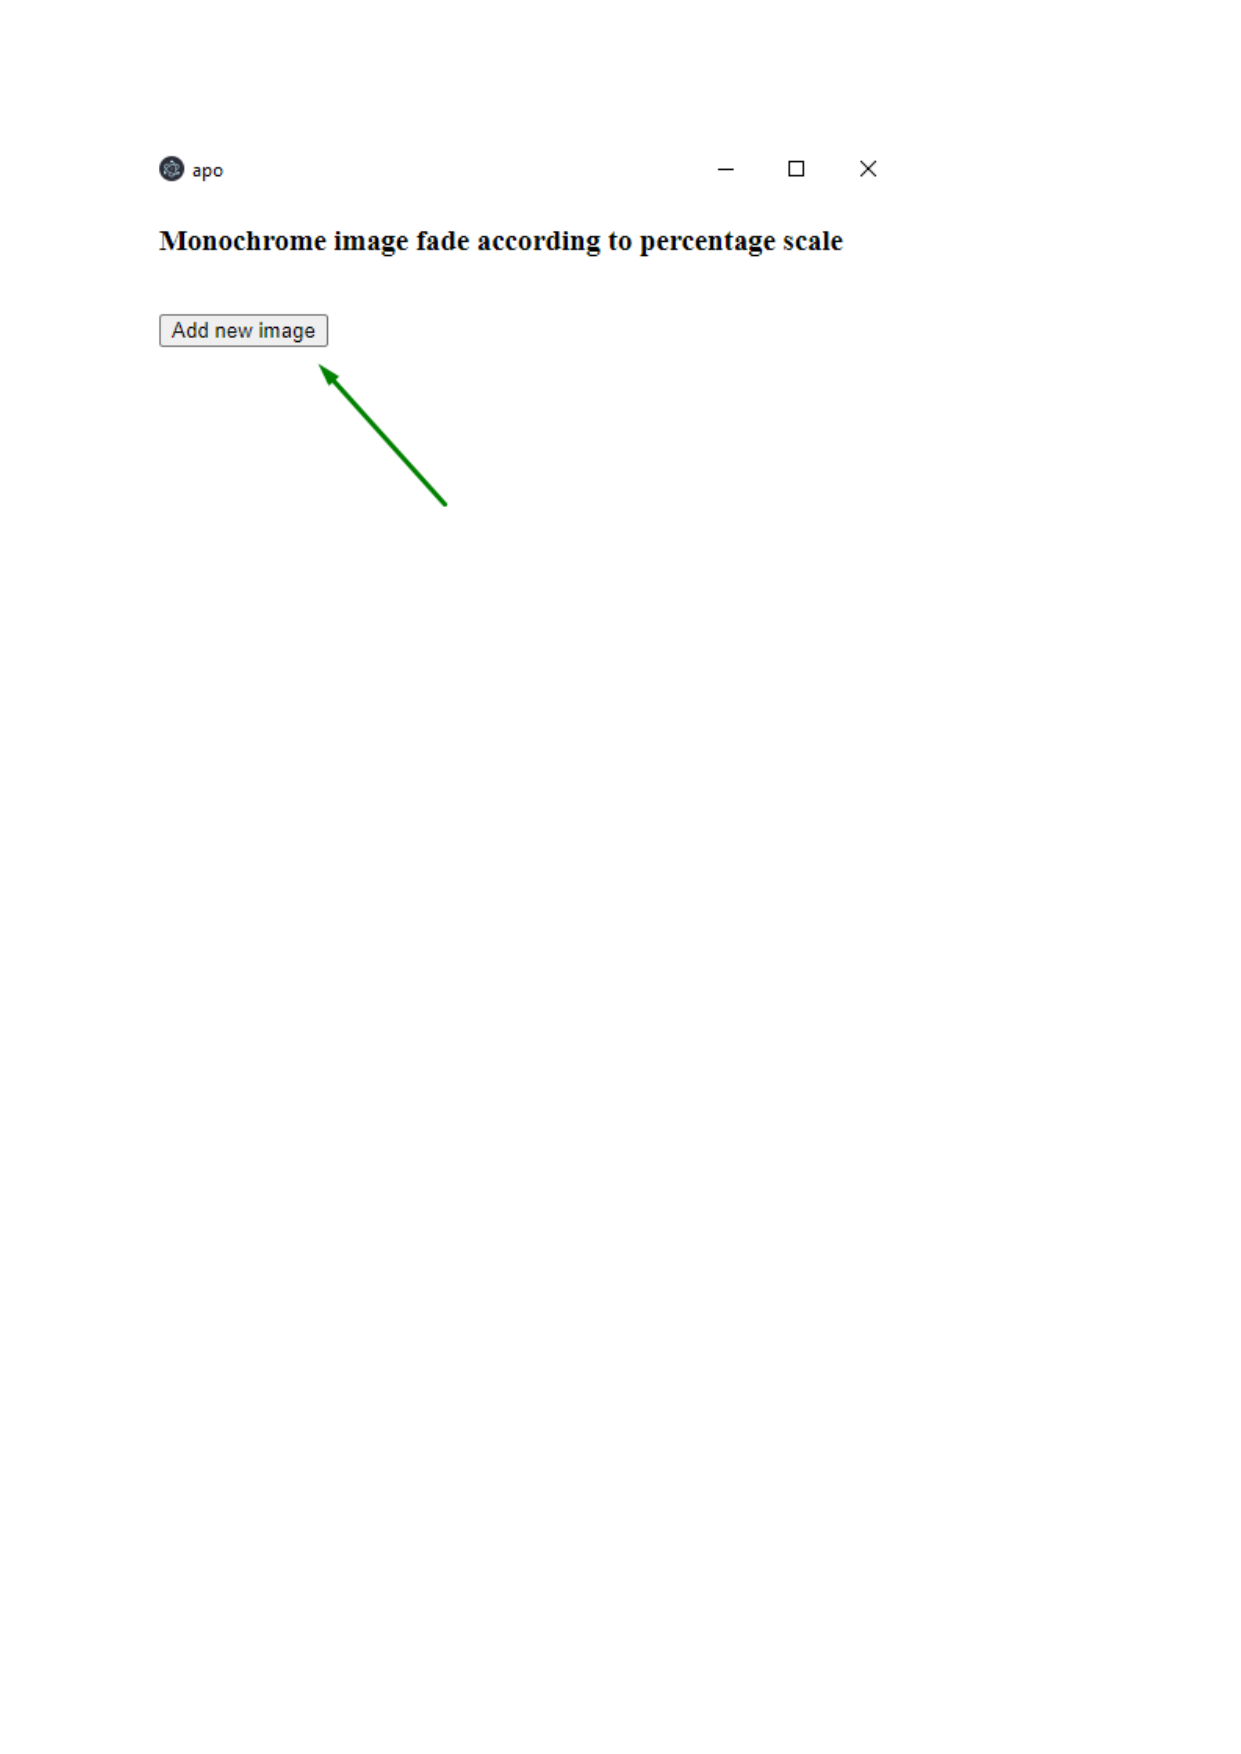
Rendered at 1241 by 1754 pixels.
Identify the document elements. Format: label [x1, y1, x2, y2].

picture [147, 147, 903, 992]
